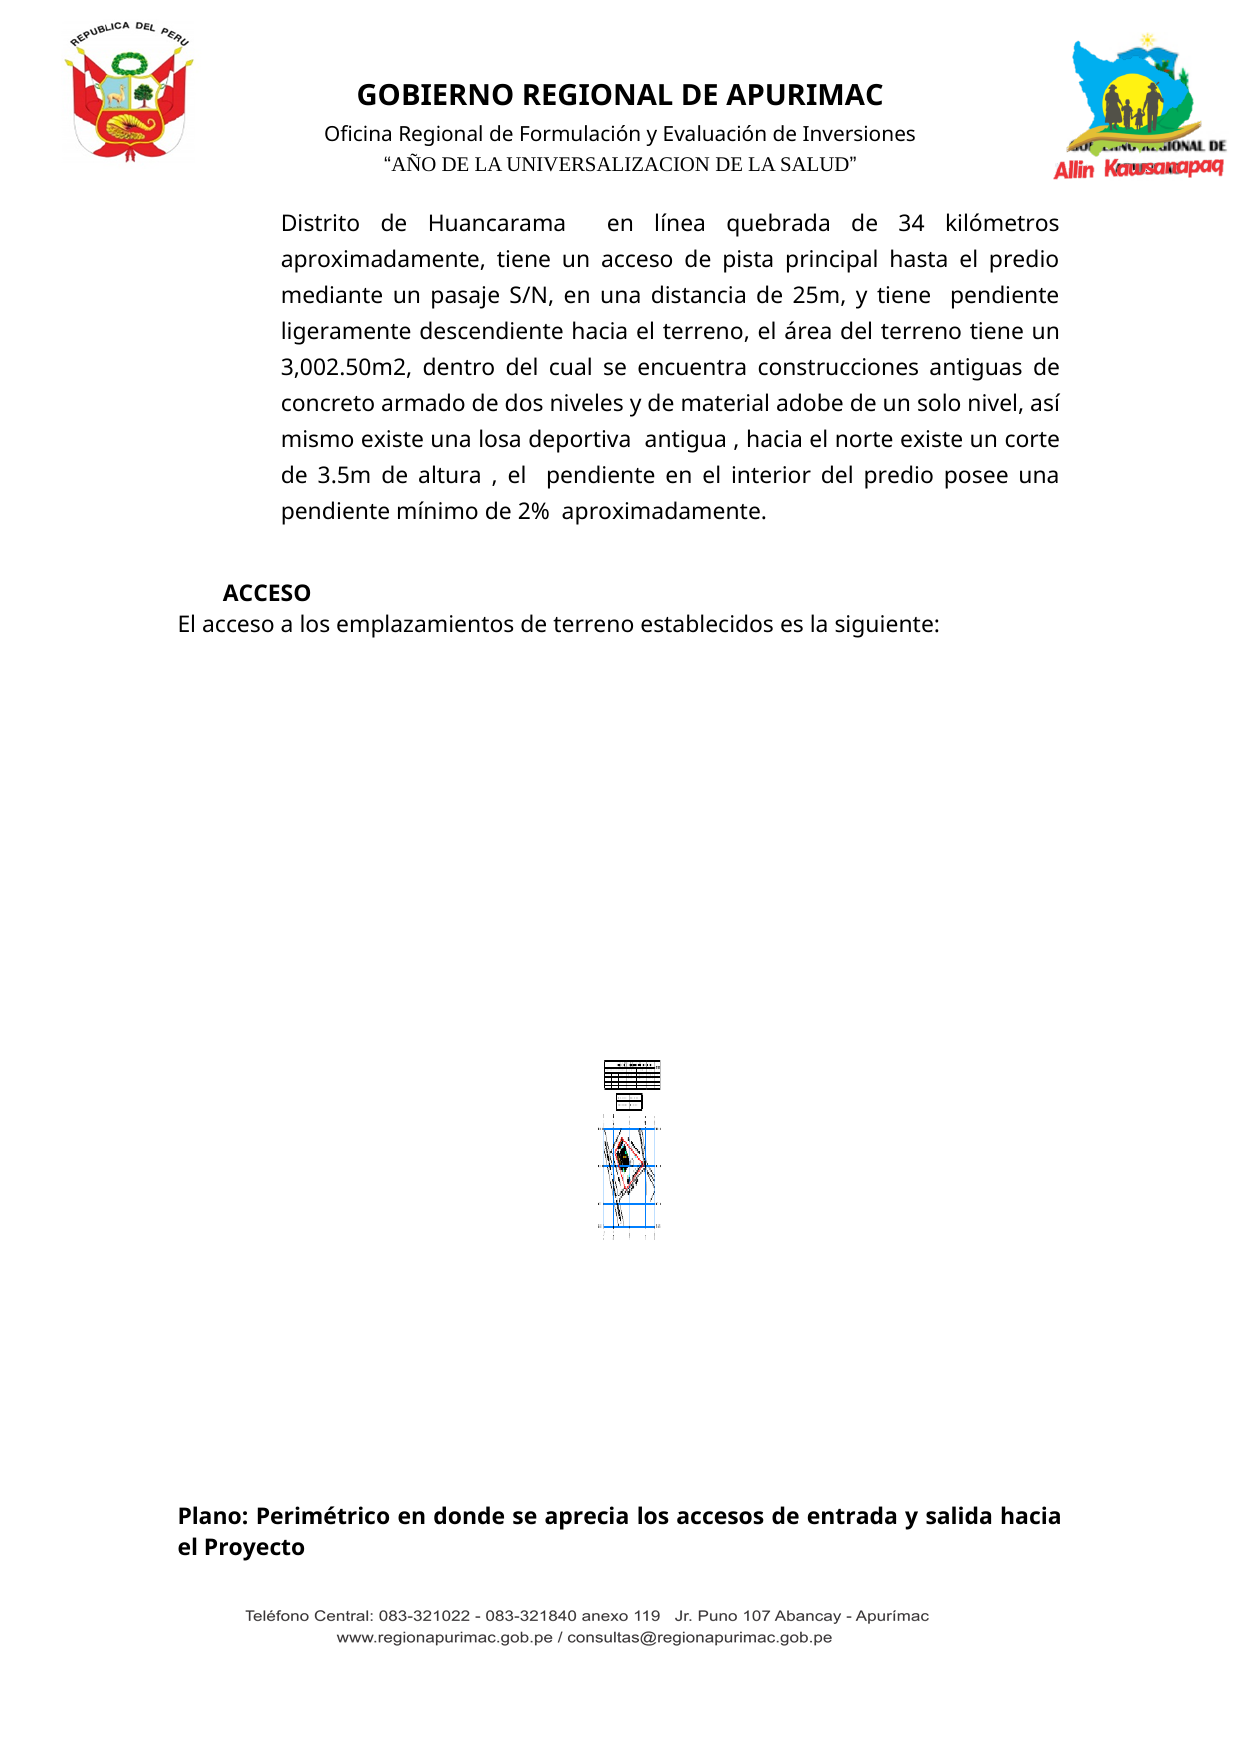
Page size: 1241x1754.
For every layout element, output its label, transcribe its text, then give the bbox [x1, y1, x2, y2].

text Plano: Perimétrico en donde se aprecia los accesos de entrada y salida hacia el Proyecto [177, 1500, 1063, 1562]
picture [245, 1572, 995, 1681]
text El acceso a los emplazamientos de terreno establecidos es la siguiente: [177, 608, 1063, 639]
picture [1046, 32, 1241, 197]
picture [18, 13, 235, 170]
list ACCESO [223, 577, 1063, 608]
